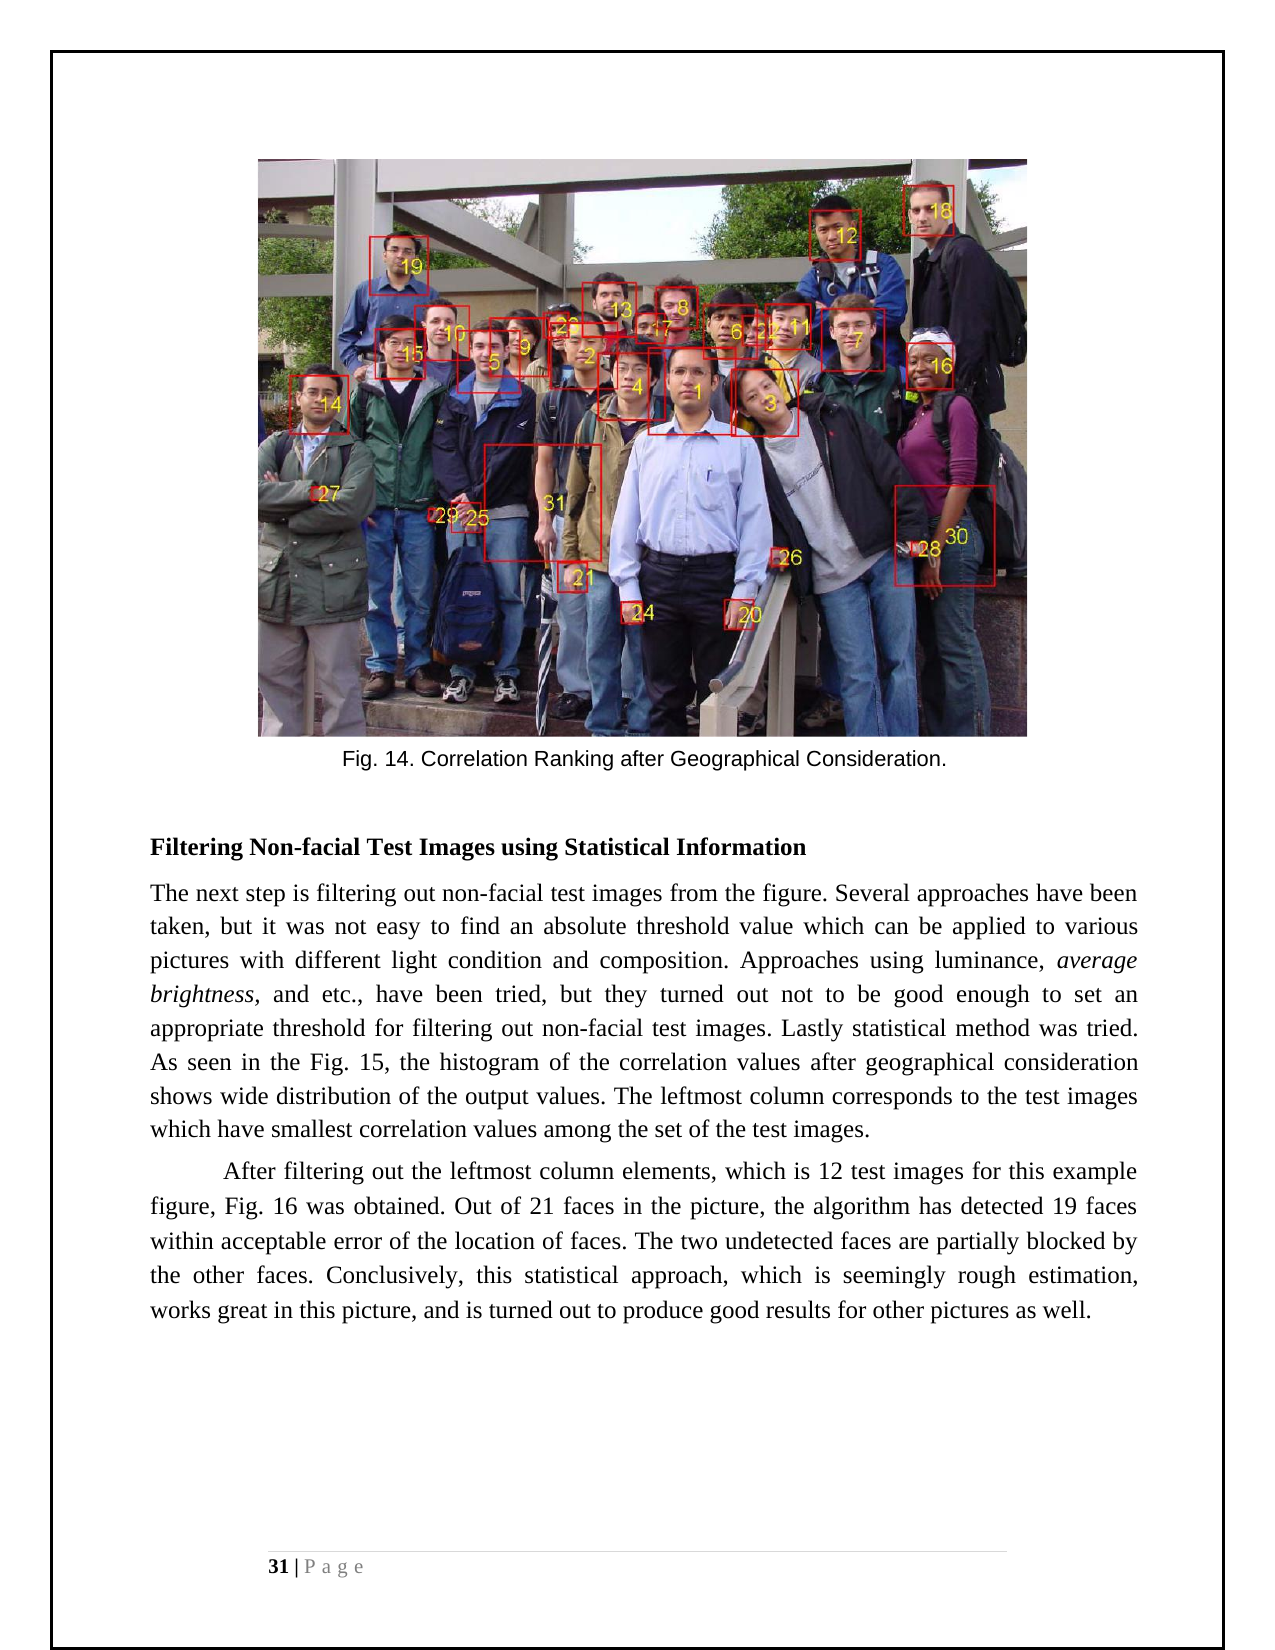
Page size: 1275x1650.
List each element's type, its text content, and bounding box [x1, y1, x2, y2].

text After filtering out the leftmost column elements, which is 12 test images for this example figure, Fig. 16 was obtained. Out of 21 faces in the picture, the algorithm has detected 19 faces within acceptable error of the location of faces. The two undetected faces are partially blocked by the other faces. Conclusively, this statistical approach, which is seemingly rough estimation, works great in this picture, and is turned out to produce good results for other pictures as well. [150, 1156, 1139, 1324]
text Fig. 14. Correlation Ranking after Geographical Consideration. [150, 745, 1139, 771]
text Filtering Non-facial Test Images using Statistical Information [150, 832, 1139, 861]
text The next step is filtering out non-facial test images from the figure. Several approaches have been taken, but it was not easy to find an absolute threshold value which can be applied to various pictures with different light condition and composition. Approaches using luminance, average brightness, and etc., have been tried, but they turned out not to be good enough to set an appropriate threshold for filtering out non-facial test images. Lastly statistical method was tried. As seen in the Fig. 15, the histogram of the correlation values after geographical consideration shows wide distribution of the output values. The leftmost column corresponds to the test images which have smallest correlation values among the set of the test images. [150, 878, 1139, 1143]
picture [257, 159, 1028, 737]
